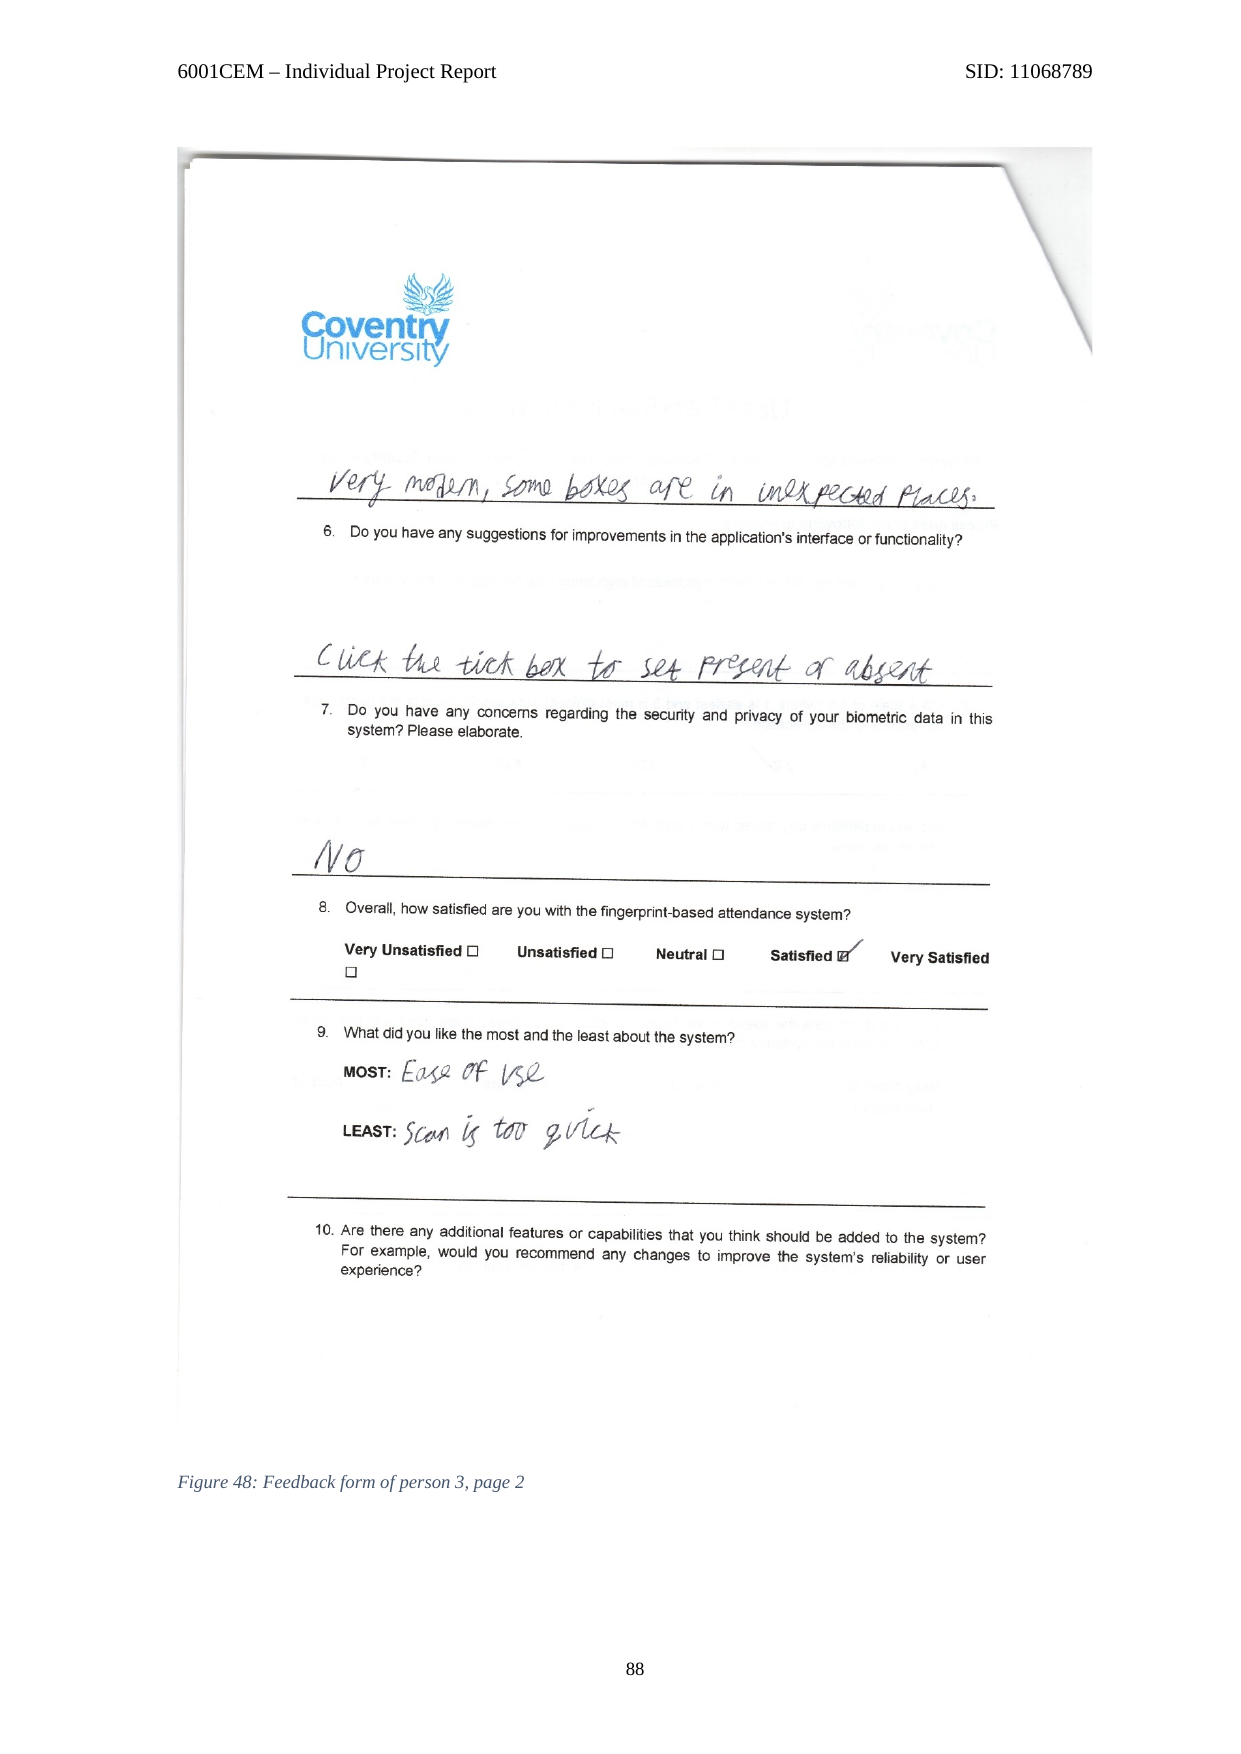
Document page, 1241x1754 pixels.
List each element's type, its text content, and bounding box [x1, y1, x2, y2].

picture [177, 147, 1093, 1442]
text Figure 48: Feedback form of person 3, page 2 [177, 1471, 1092, 1492]
